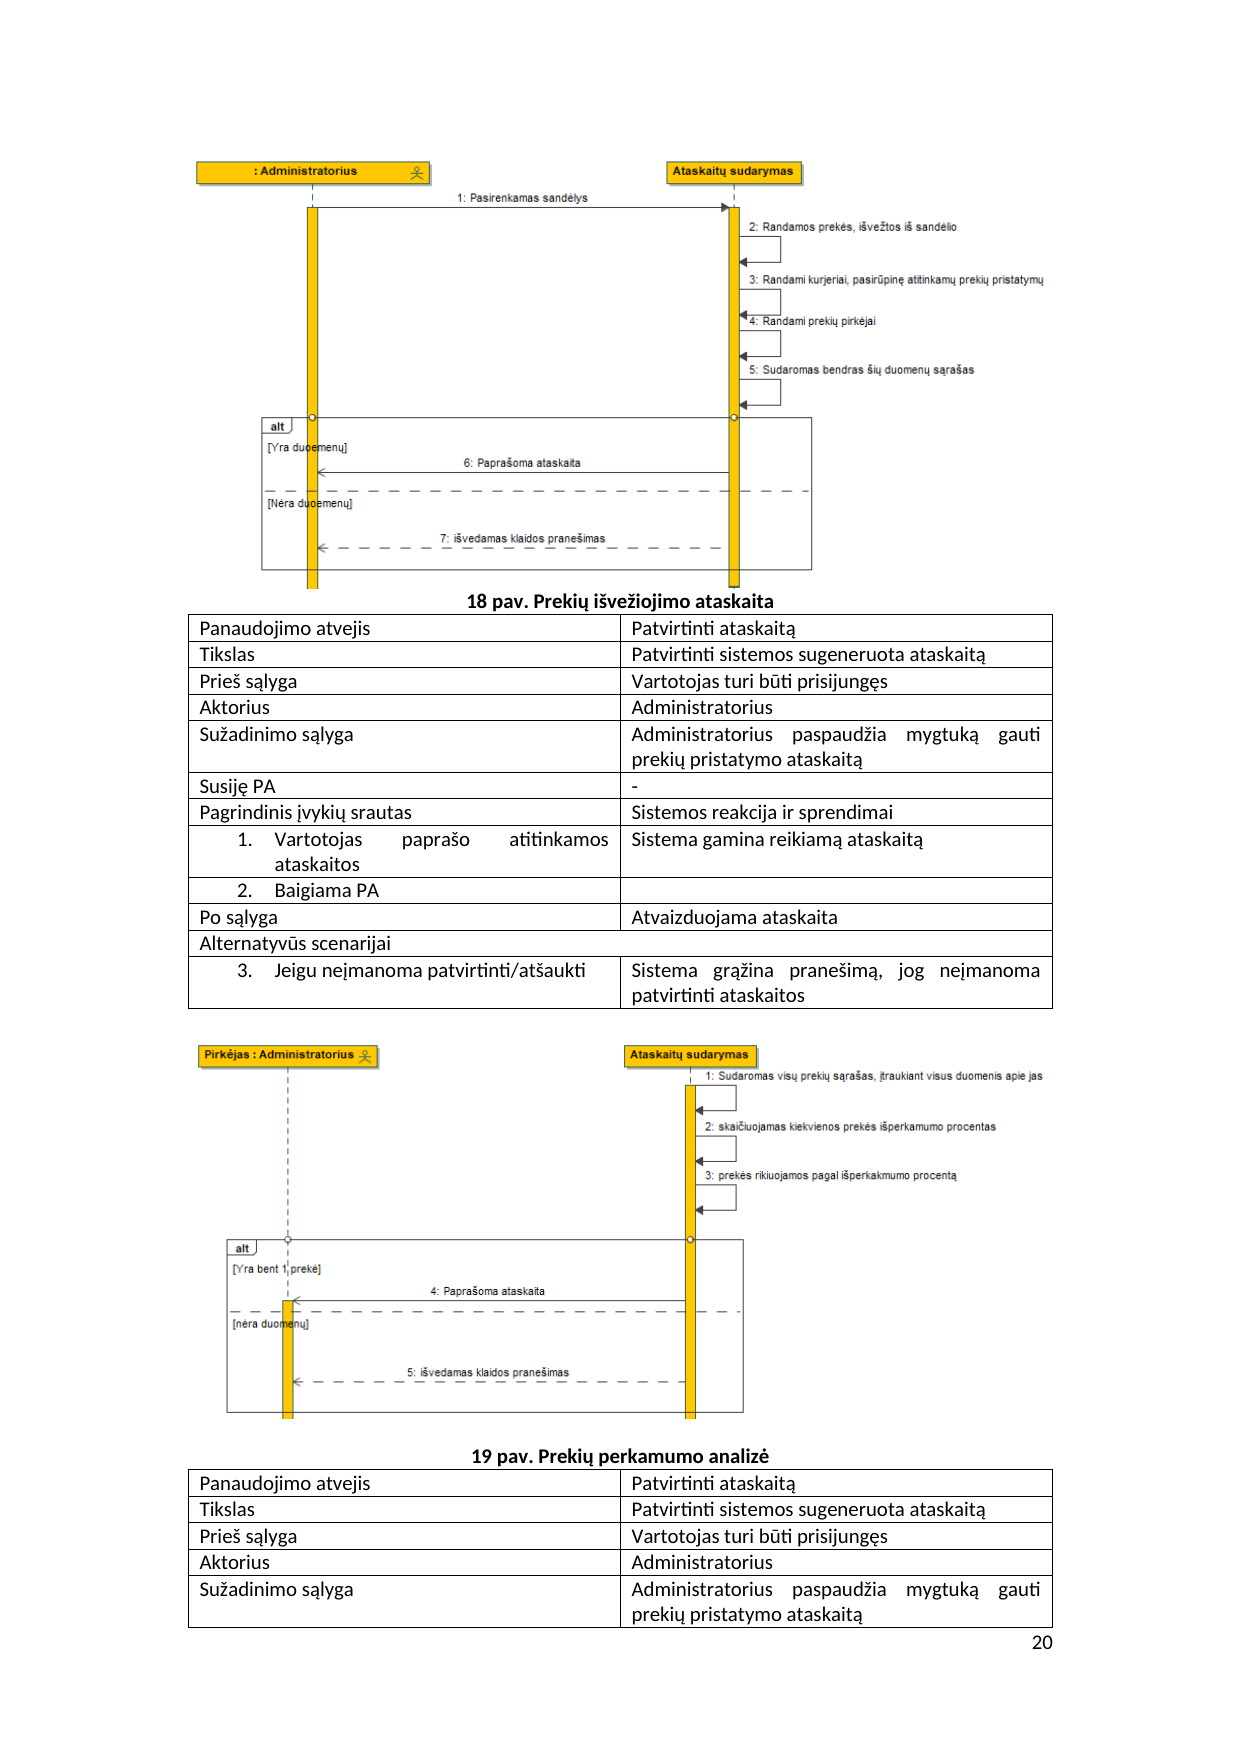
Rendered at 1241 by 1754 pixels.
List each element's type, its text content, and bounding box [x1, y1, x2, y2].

table_cell Sužadinimo sąlyga [189, 1576, 620, 1627]
text 18 pav. Prekių išvežiojimo ataskaita [187, 589, 1053, 614]
text 19 pav. Prekių perkamumo analizė [187, 1444, 1053, 1469]
table_cell Sistemos reakcija ir sprendimai [621, 799, 1052, 825]
table_cell Prieš sąlyga [189, 1523, 620, 1548]
table_cell Po sąlyga [189, 904, 620, 929]
table_cell Vartotojas turi būti prisijungęs [621, 1523, 1052, 1548]
picture [187, 1034, 1053, 1419]
table_header Patvirtinti ataskaitą [621, 1470, 1052, 1496]
table_cell Patvirtinti sistemos sugeneruota ataskaitą [621, 642, 1052, 667]
table_cell Jeigu neįmanoma patvirtinti/atšaukti [189, 957, 620, 1008]
table_cell [621, 878, 1052, 903]
picture [187, 150, 1053, 589]
table_cell Administratorius [621, 1550, 1052, 1575]
table_cell Vartotojas paprašo atitinkamos ataskaitos [189, 826, 620, 877]
table_cell Baigiama PA [189, 878, 620, 903]
table_cell Sistema grąžina pranešimą, jog neįmanoma patvirtinti ataskaitos [621, 957, 1052, 1008]
table_cell Administratorius paspaudžia mygtuką gauti prekių pristatymo ataskaitą [621, 1576, 1052, 1627]
table_cell Aktorius [189, 1550, 620, 1575]
table_header Panaudojimo atvejis [189, 1470, 620, 1496]
table_cell Sistema gamina reikiamą ataskaitą [621, 826, 1052, 877]
table_cell - [621, 773, 1052, 798]
table_cell Prieš sąlyga [189, 668, 620, 693]
table_cell Sužadinimo sąlyga [189, 721, 620, 772]
table_cell Administratorius paspaudžia mygtuką gauti prekių pristatymo ataskaitą [621, 721, 1052, 772]
table_cell Tikslas [189, 1497, 620, 1522]
table_cell Tikslas [189, 642, 620, 667]
table_cell Vartotojas turi būti prisijungęs [621, 668, 1052, 693]
table_cell Administratorius [621, 695, 1052, 720]
table_header Panaudojimo atvejis [189, 615, 620, 641]
table_cell Atvaizduojama ataskaita [621, 904, 1052, 929]
table_cell Alternatyvūs scenarijai [189, 931, 1052, 956]
table_cell Pagrindinis įvykių srautas [189, 799, 620, 825]
table_header Patvirtinti ataskaitą [621, 615, 1052, 641]
table_cell Patvirtinti sistemos sugeneruota ataskaitą [621, 1497, 1052, 1522]
table_cell Aktorius [189, 695, 620, 720]
table_cell Susiję PA [189, 773, 620, 798]
